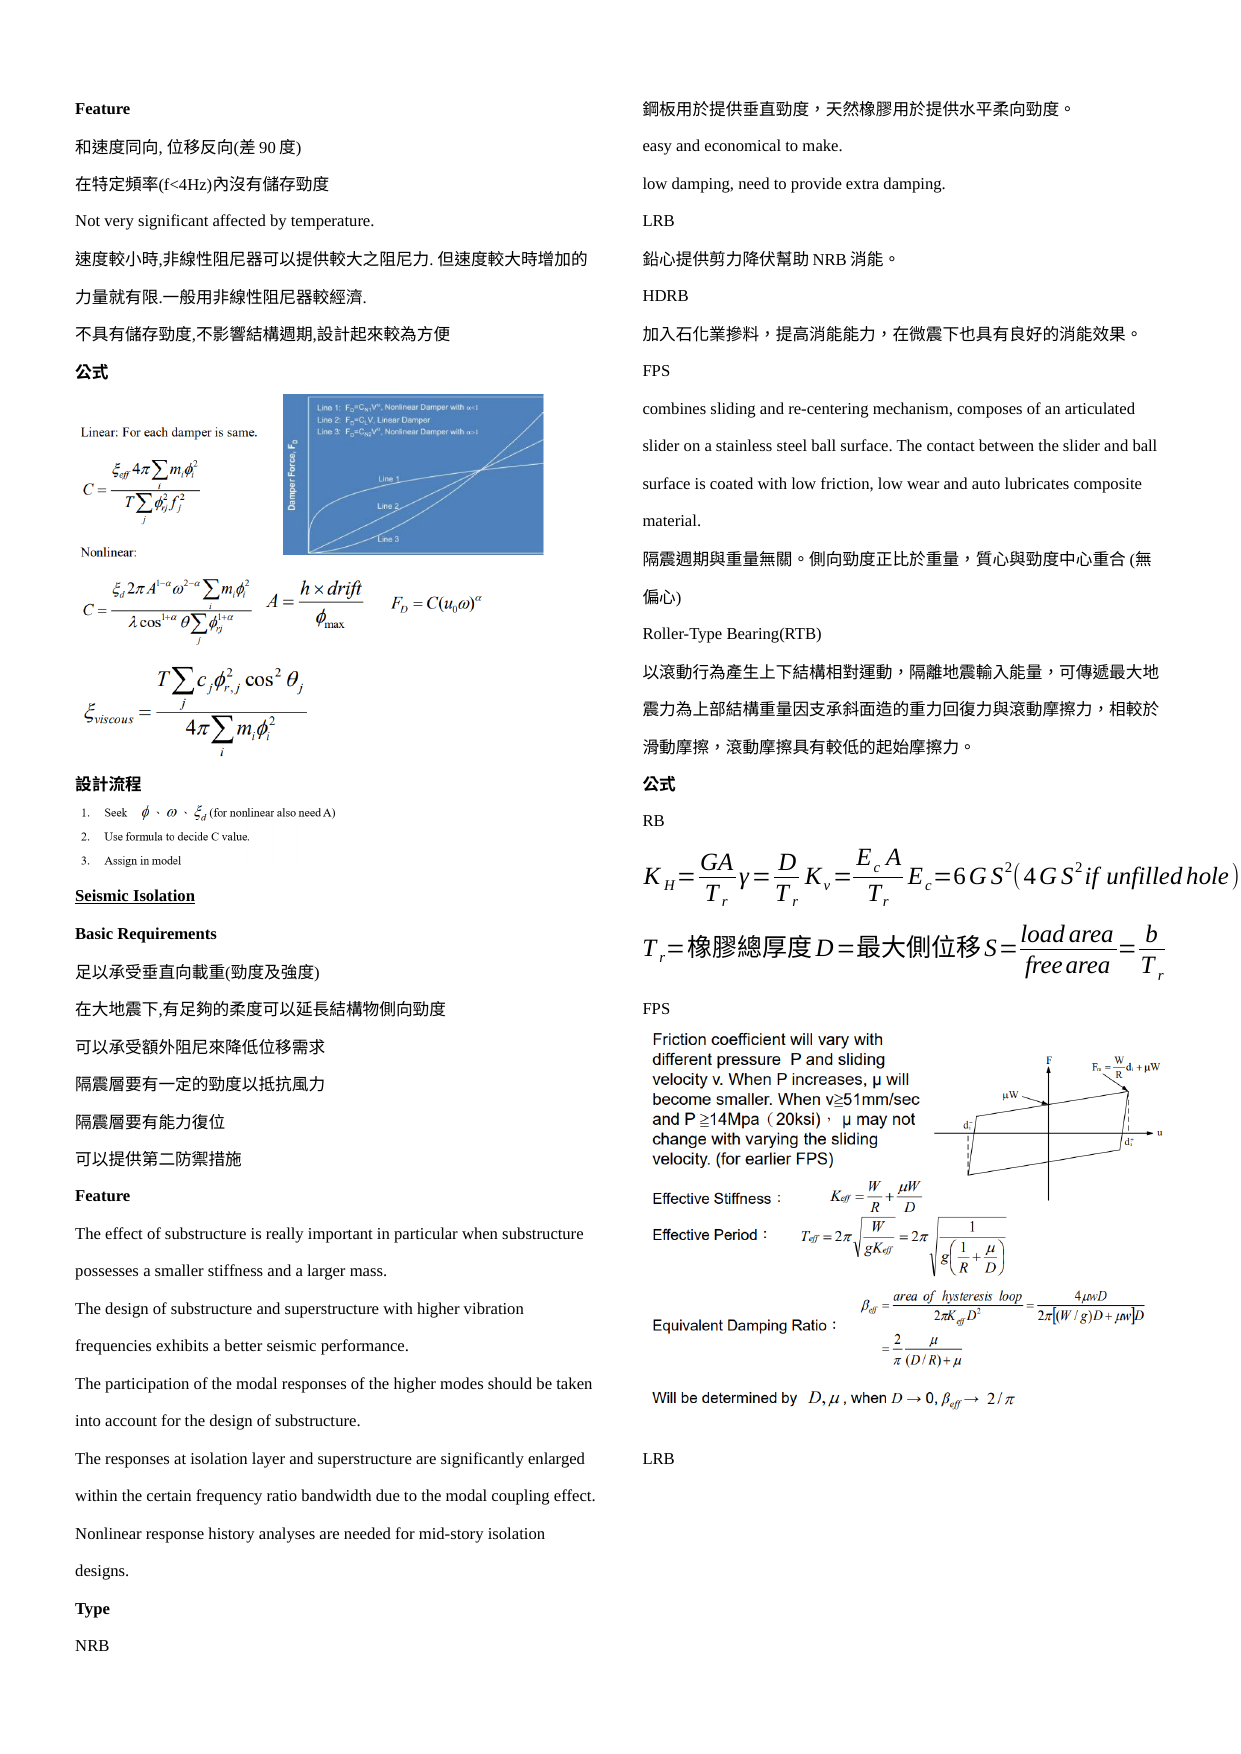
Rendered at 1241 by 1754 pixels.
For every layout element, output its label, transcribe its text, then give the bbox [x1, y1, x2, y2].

text low damping, need to provide extra damping. [642, 164, 1165, 202]
text Basic Requirements [75, 914, 598, 952]
text Feature [75, 1177, 598, 1214]
picture [75, 389, 548, 651]
text easy and economical to make. [642, 127, 1165, 164]
text 足以承受垂直向載重(勁度及強度) [75, 952, 598, 989]
text 在特定頻率(f<4Hz)內沒有儲存勁度 [75, 164, 598, 202]
picture [75, 802, 371, 871]
text 鉛心提供剪力降伏幫助NRB消能。 [642, 239, 1165, 277]
text 不具有儲存勁度,不影響結構週期,設計起來較為方便 [75, 314, 598, 352]
text 隔震層要有一定的勁度以抵抗風力 [75, 1064, 598, 1102]
text The participation of the modal responses of the higher modes should be taken into account for the design of substructure. [75, 1364, 598, 1439]
text 速度較小時,非線性阻尼器可以提供較大之阻尼力. 但速度較大時增加的力量就有限.一般用非線性阻尼器較經濟. [75, 239, 598, 314]
picture [642, 1027, 1166, 1419]
text 可以提供第二防禦措施 [75, 1139, 598, 1177]
text 在大地震下,有足夠的柔度可以延長結構物側向勁度 [75, 989, 598, 1027]
text NRB [75, 1627, 598, 1664]
text 鋼板用於提供垂直勁度，天然橡膠用於提供水平柔向勁度。 [642, 89, 1165, 127]
text Not very significant affected by temperature. [75, 202, 598, 239]
text 可以承受額外阻尼來降低位移需求 [75, 1027, 598, 1064]
text FPS [642, 352, 1165, 389]
text 和速度同向, 位移反向(差90度) [75, 127, 598, 164]
text 隔震層要有能力復位 [75, 1102, 598, 1139]
text LRB [642, 1439, 1165, 1477]
text HDRB [642, 277, 1165, 314]
text 隔震週期與重量無關。側向勁度正比於重量，質心與勁度中心重合 (無偏心) [642, 539, 1165, 614]
text 加入石化業摻料，提高消能能力，在微震下也具有良好的消能效果。 [642, 314, 1165, 352]
text Type [75, 1589, 598, 1627]
picture [75, 652, 312, 762]
text 公式 [642, 764, 1165, 802]
text Seismic Isolation [75, 877, 598, 914]
text Feature [75, 89, 598, 127]
text The effect of substructure is really important in particular when substructure possesses a smaller stiffness and a larger mass. [75, 1214, 598, 1289]
text FPS [642, 989, 1165, 1027]
text The responses at isolation layer and superstructure are significantly enlarged within the certain frequency ratio bandwidth due to the modal coupling effect. [75, 1439, 598, 1514]
text Roller-Type Bearing(RTB) [642, 614, 1165, 652]
text 設計流程 [75, 764, 598, 802]
text LRB [642, 202, 1165, 239]
text RB [642, 802, 1165, 839]
text Nonlinear response history analyses are needed for mid-story isolation designs. [75, 1514, 598, 1589]
text The design of substructure and superstructure with higher vibration frequencies exhibits a better seismic performance. [75, 1289, 598, 1364]
text 公式 [75, 352, 598, 389]
text 以滾動行為產生上下結構相對運動，隔離地震輸入能量，可傳遞最大地震力為上部結構重量因支承斜面造的重力回復力與滾動摩擦力，相較於滑動摩擦，滾動摩擦具有較低的起始摩擦力。 [642, 652, 1165, 764]
text combines sliding and re-centering mechanism, composes of an articulated slider on a stainless steel ball surface. The contact between the slider and ball surface is coated with low friction, low wear and auto lubricates composite material. [642, 389, 1165, 539]
